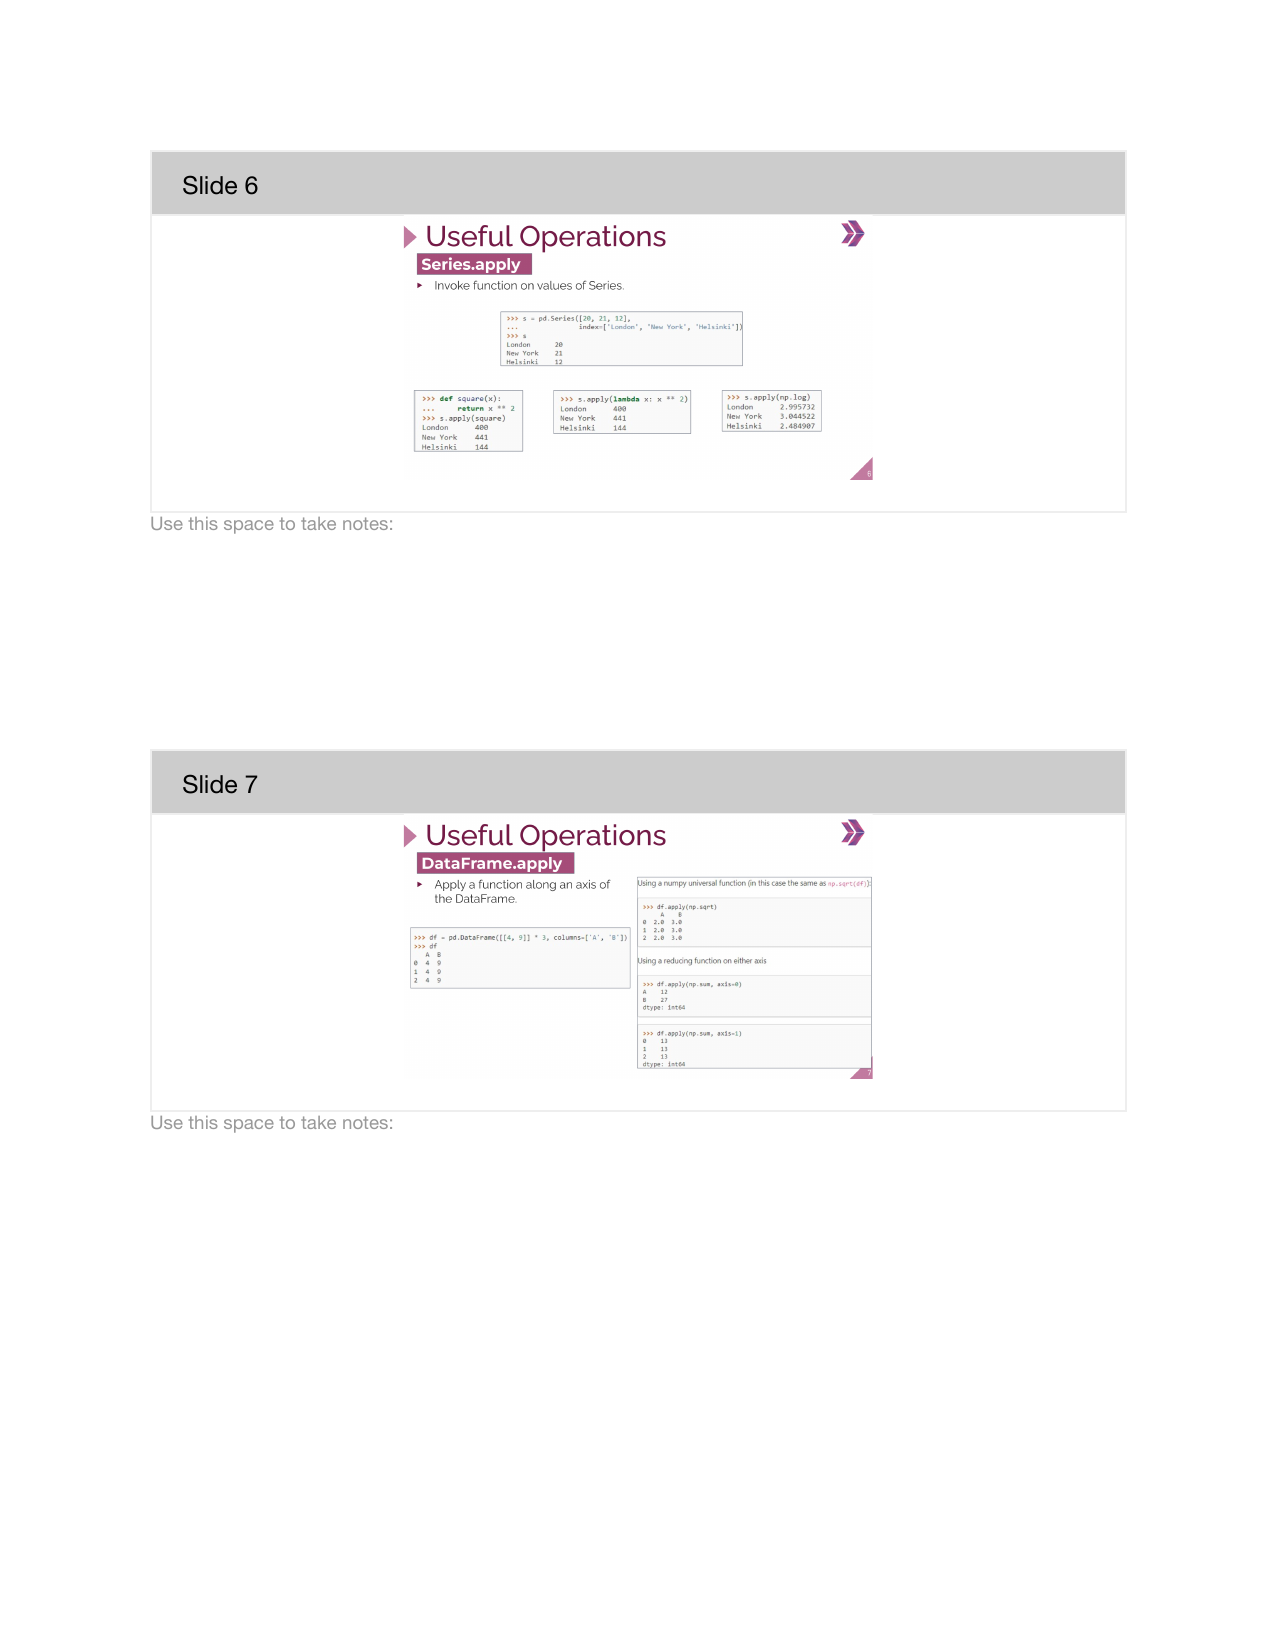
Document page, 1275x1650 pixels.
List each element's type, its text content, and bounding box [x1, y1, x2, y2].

picture [403, 215, 873, 480]
table_header Slide 7 [152, 751, 1125, 813]
table_cell [152, 815, 1125, 1110]
text Use this space to take notes: [150, 1112, 1125, 1135]
table_cell [152, 216, 1125, 511]
picture [403, 814, 873, 1079]
text Use this space to take notes: [150, 513, 1125, 536]
table_header Slide 6 [152, 152, 1125, 214]
